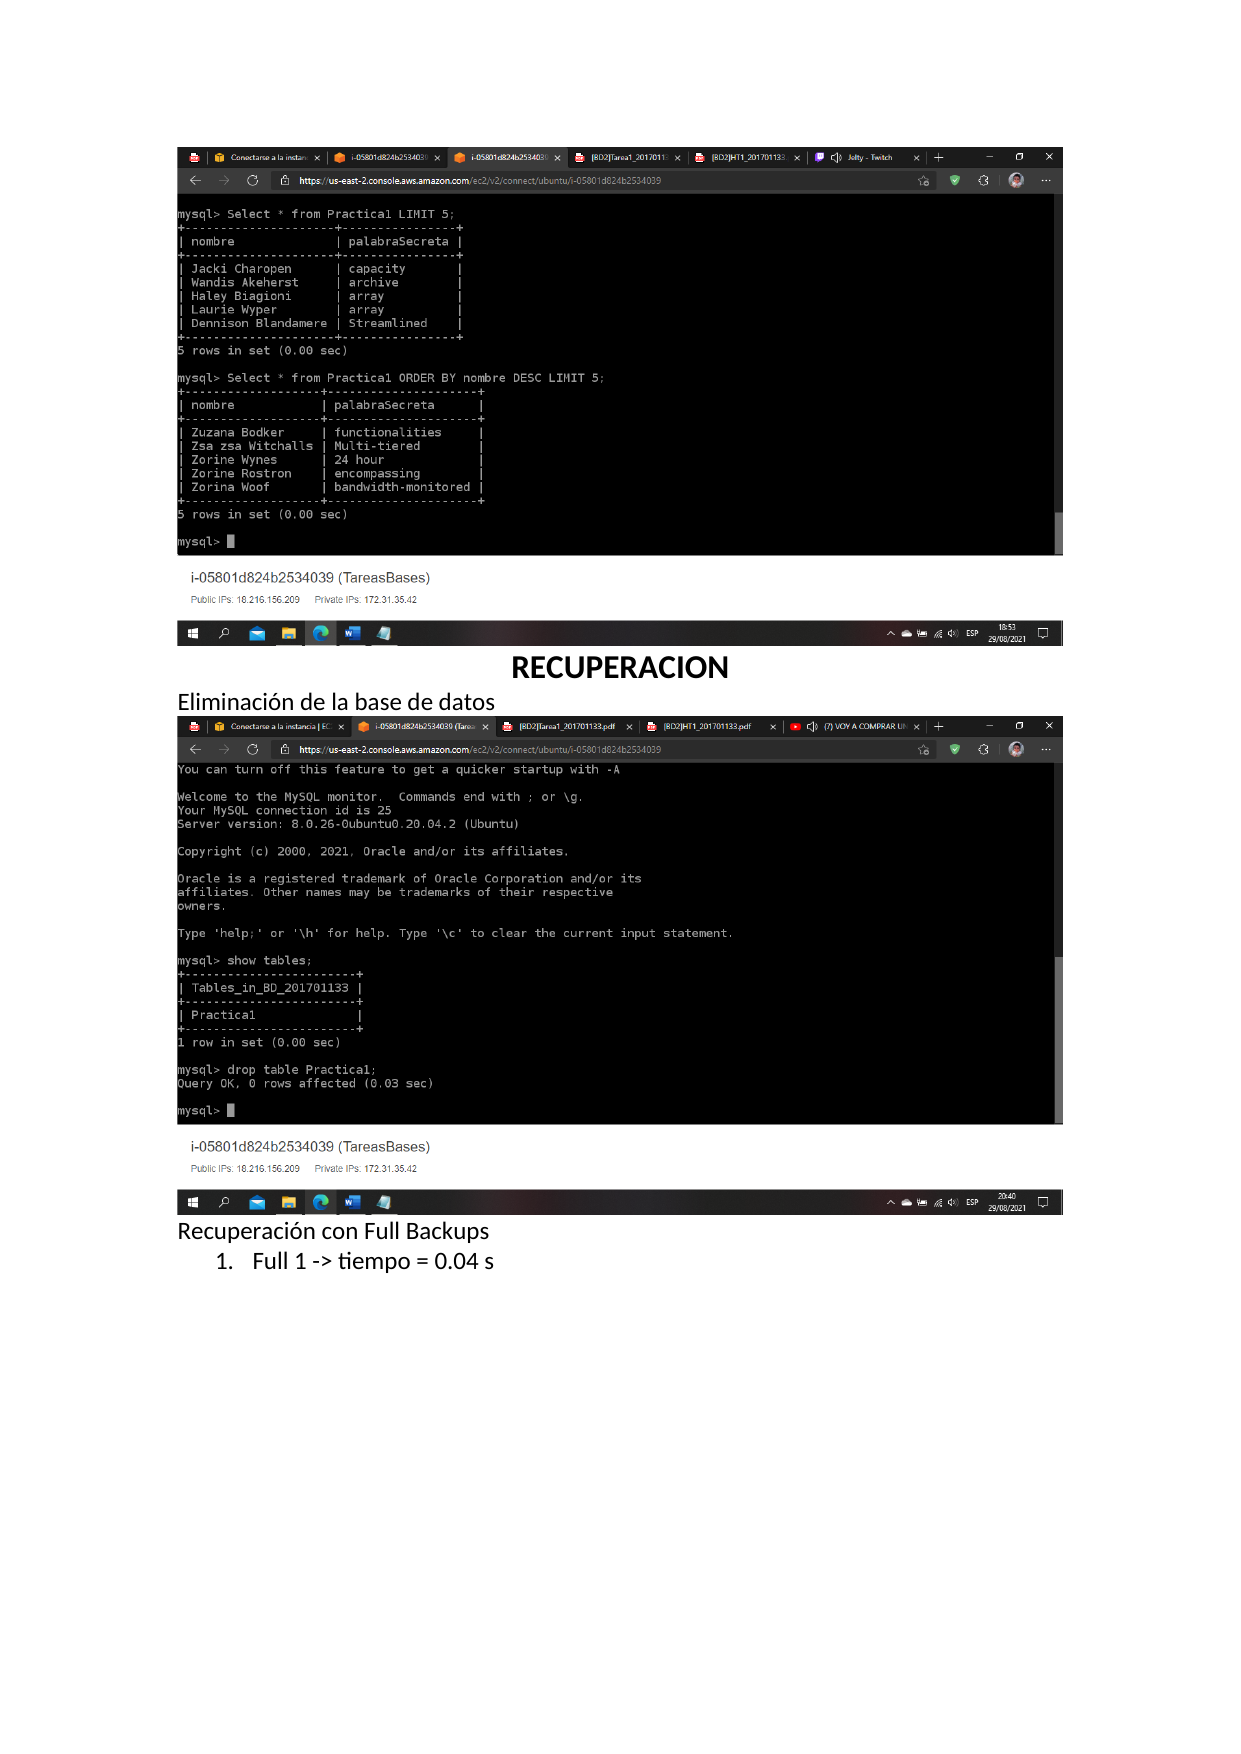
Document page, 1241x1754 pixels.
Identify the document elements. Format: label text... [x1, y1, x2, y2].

text Eliminación de la base de datos [177, 686, 1063, 716]
picture [177, 716, 1063, 1215]
list Full 1 -> tiempo = 0.04 s [215, 1245, 1063, 1276]
text Recuperación con Full Backups [177, 1215, 1063, 1245]
text RECUPERACION [177, 646, 1063, 686]
picture [177, 147, 1063, 646]
